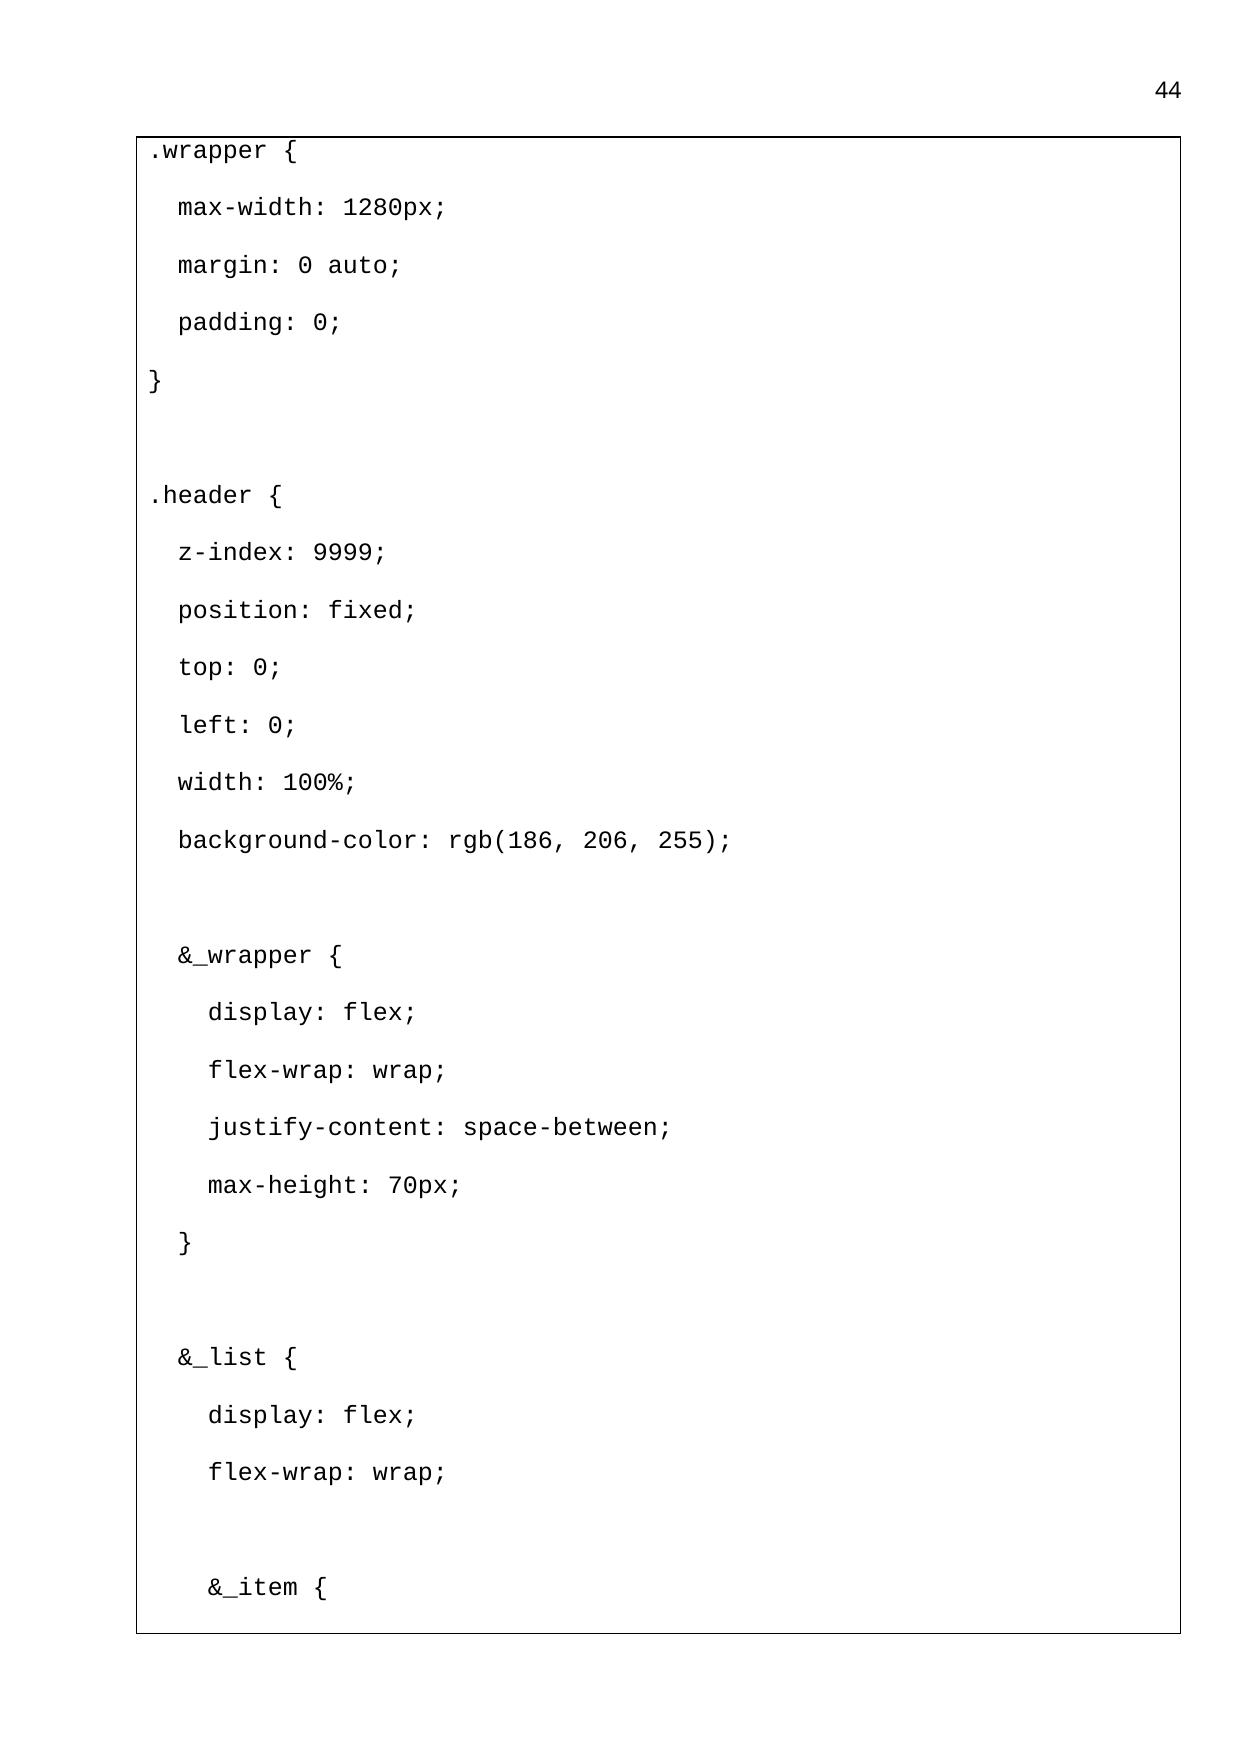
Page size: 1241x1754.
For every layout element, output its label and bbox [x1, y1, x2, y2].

table_header [137, 138, 1180, 1632]
